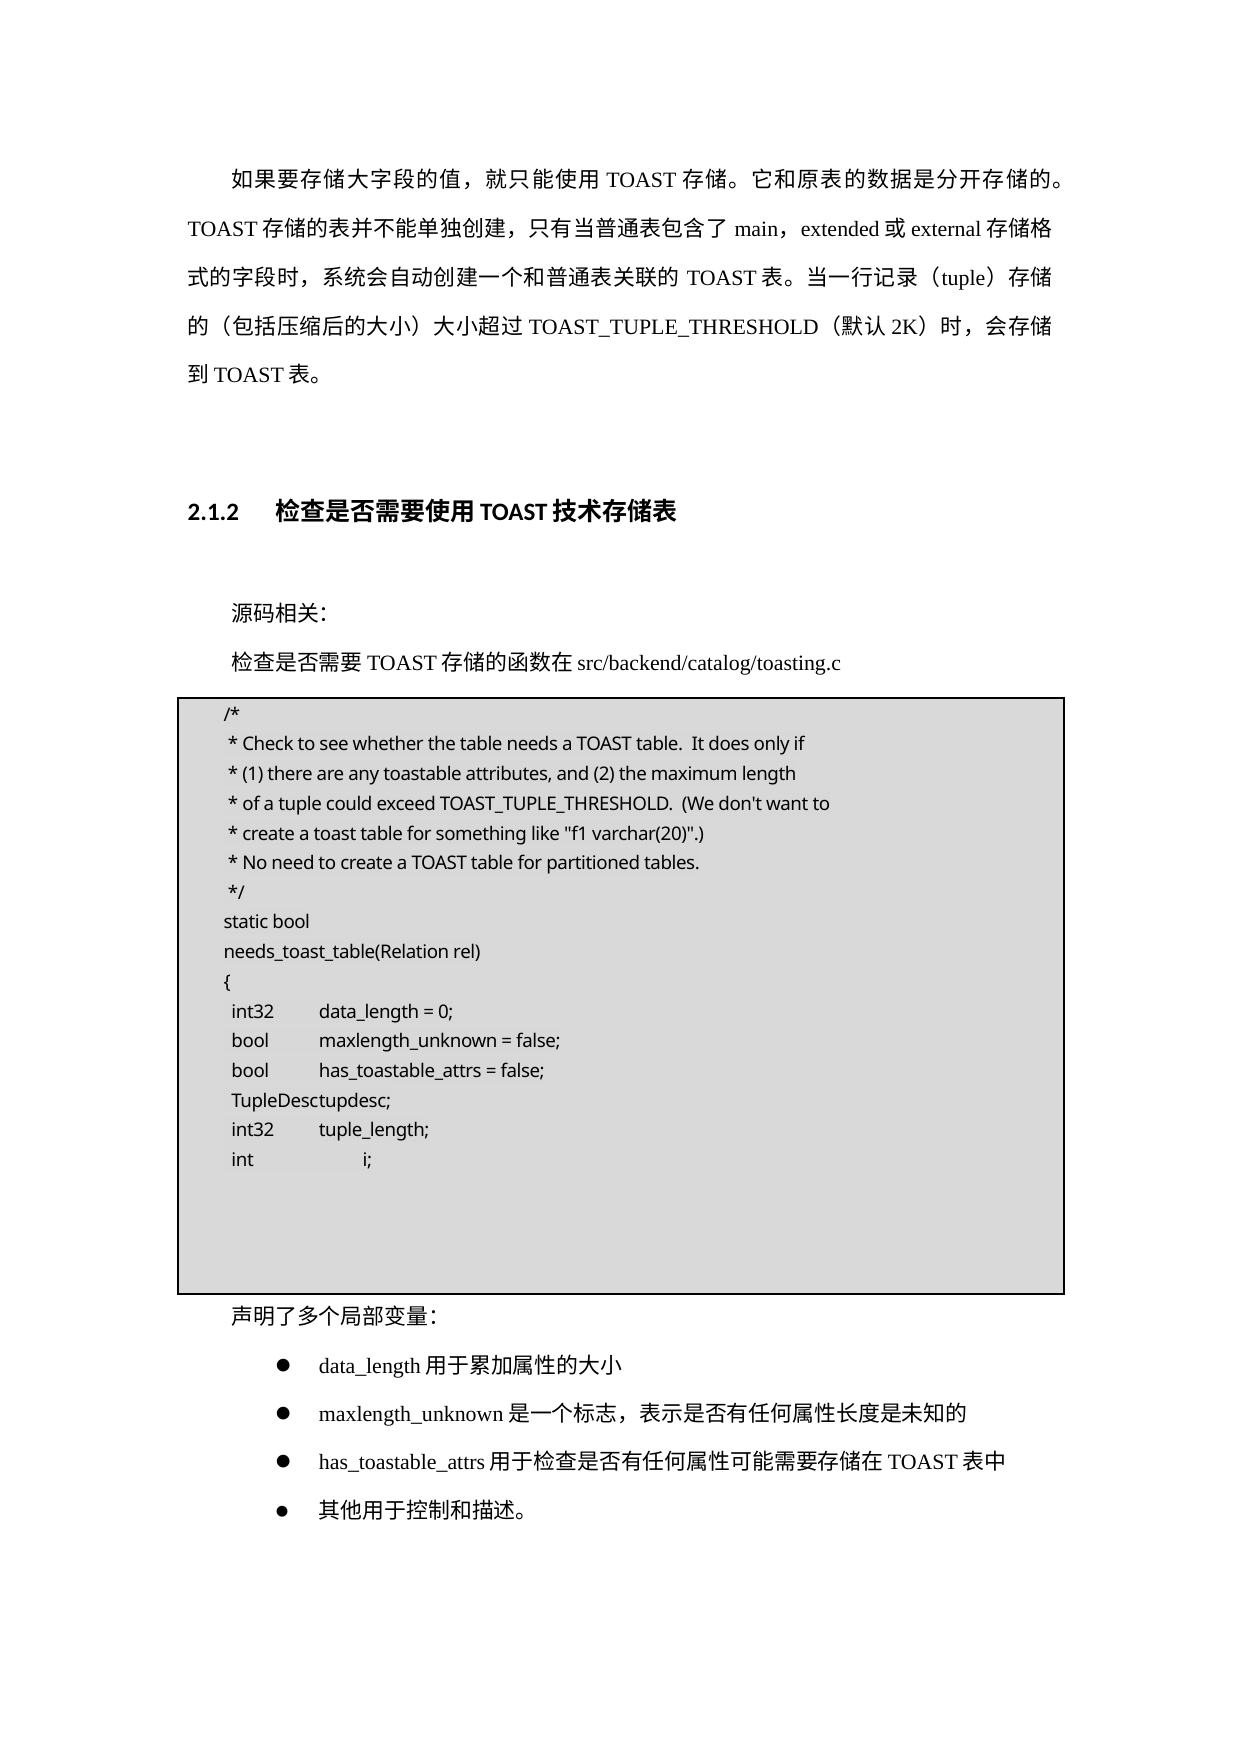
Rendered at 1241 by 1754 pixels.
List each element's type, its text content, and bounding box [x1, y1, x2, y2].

text * of a tuple could exceed TOAST_TUPLE_THRESHOLD. (We don't want to [179, 786, 1063, 816]
text bool has_toastable_attrs = false; [179, 1053, 1063, 1083]
text * Check to see whether the table needs a TOAST table. It does only if [179, 727, 1063, 756]
text TupleDesc tupdesc; [179, 1083, 1063, 1112]
text int32 tuple_length; [179, 1112, 1063, 1142]
text { [179, 964, 1063, 994]
text int32 data_length = 0; [179, 994, 1063, 1023]
text bool maxlength_unknown = false; [179, 1023, 1063, 1053]
text */ [179, 875, 1063, 905]
list has_toastable_attrs用于检查是否有任何属性可能需要存储在TOAST表中 [275, 1444, 1053, 1476]
text static bool [179, 905, 1063, 934]
text * (1) there are any toastable attributes, and (2) the maximum length [179, 756, 1063, 786]
text /* [179, 699, 1063, 727]
text 声明了多个局部变量： [187, 1299, 1053, 1331]
list data_length用于累加属性的大小 [275, 1347, 1053, 1380]
text 检查是否需要TOAST存储的函数在src/backend/catalog/toasting.c [187, 644, 1053, 677]
text int i; [179, 1142, 1063, 1172]
subtitle 检查是否需要使用TOAST技术存储表 [187, 477, 1053, 542]
text * No need to create a TOAST table for partitioned tables. [179, 845, 1063, 875]
list maxlength_unknown是一个标志，表示是否有任何属性长度是未知的 [275, 1396, 1053, 1428]
text 源码相关： [187, 596, 1053, 628]
list 其他用于控制和描述。 [275, 1492, 1053, 1525]
text 如果要存储大字段的值，就只能使用TOAST存储。它和原表的数据是分开存储的。TOAST存储的表并不能单独创建，只有当普通表包含了main，extended或external存储格式的字段时，系统会自动创建一个和普通表关联的TOAST表。当一行记录（tuple）存储的（包括压缩后的大小）大小超过TOAST_TUPLE_THRESHOLD（默认2K）时，会存储到TOAST表。 [187, 162, 1053, 389]
text * create a toast table for something like "f1 varchar(20)".) [179, 816, 1063, 845]
text needs_toast_table(Relation rel) [179, 934, 1063, 964]
